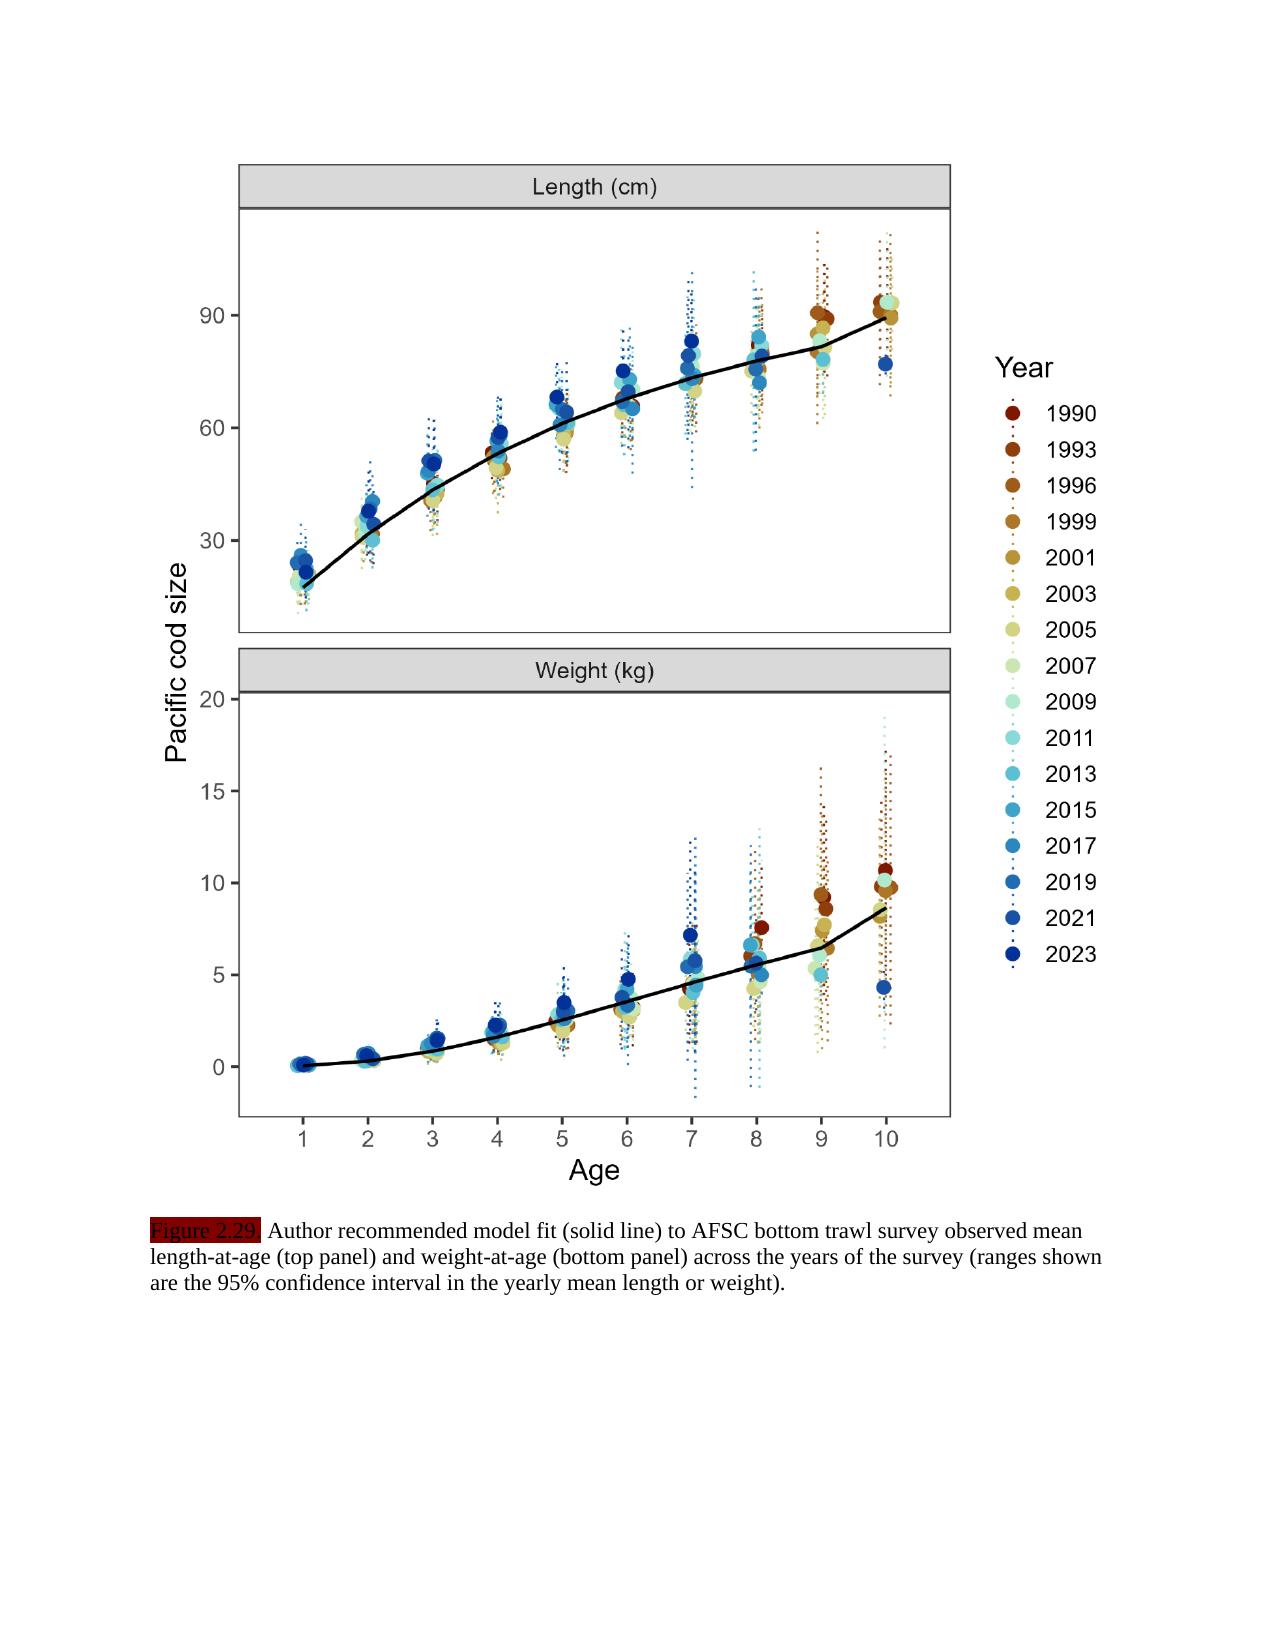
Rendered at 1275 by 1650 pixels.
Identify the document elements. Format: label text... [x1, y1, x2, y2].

subtitle Figure 2.29. Author recommended model fit (solid line) to AFSC bottom trawl survey observed mean length-at-age (top panel) and weight-at-age (bottom panel) across the years of the survey (ranges shown are the 95% confidence interval in the yearly mean length or weight). [150, 1217, 1125, 1296]
picture [150, 150, 1125, 1200]
